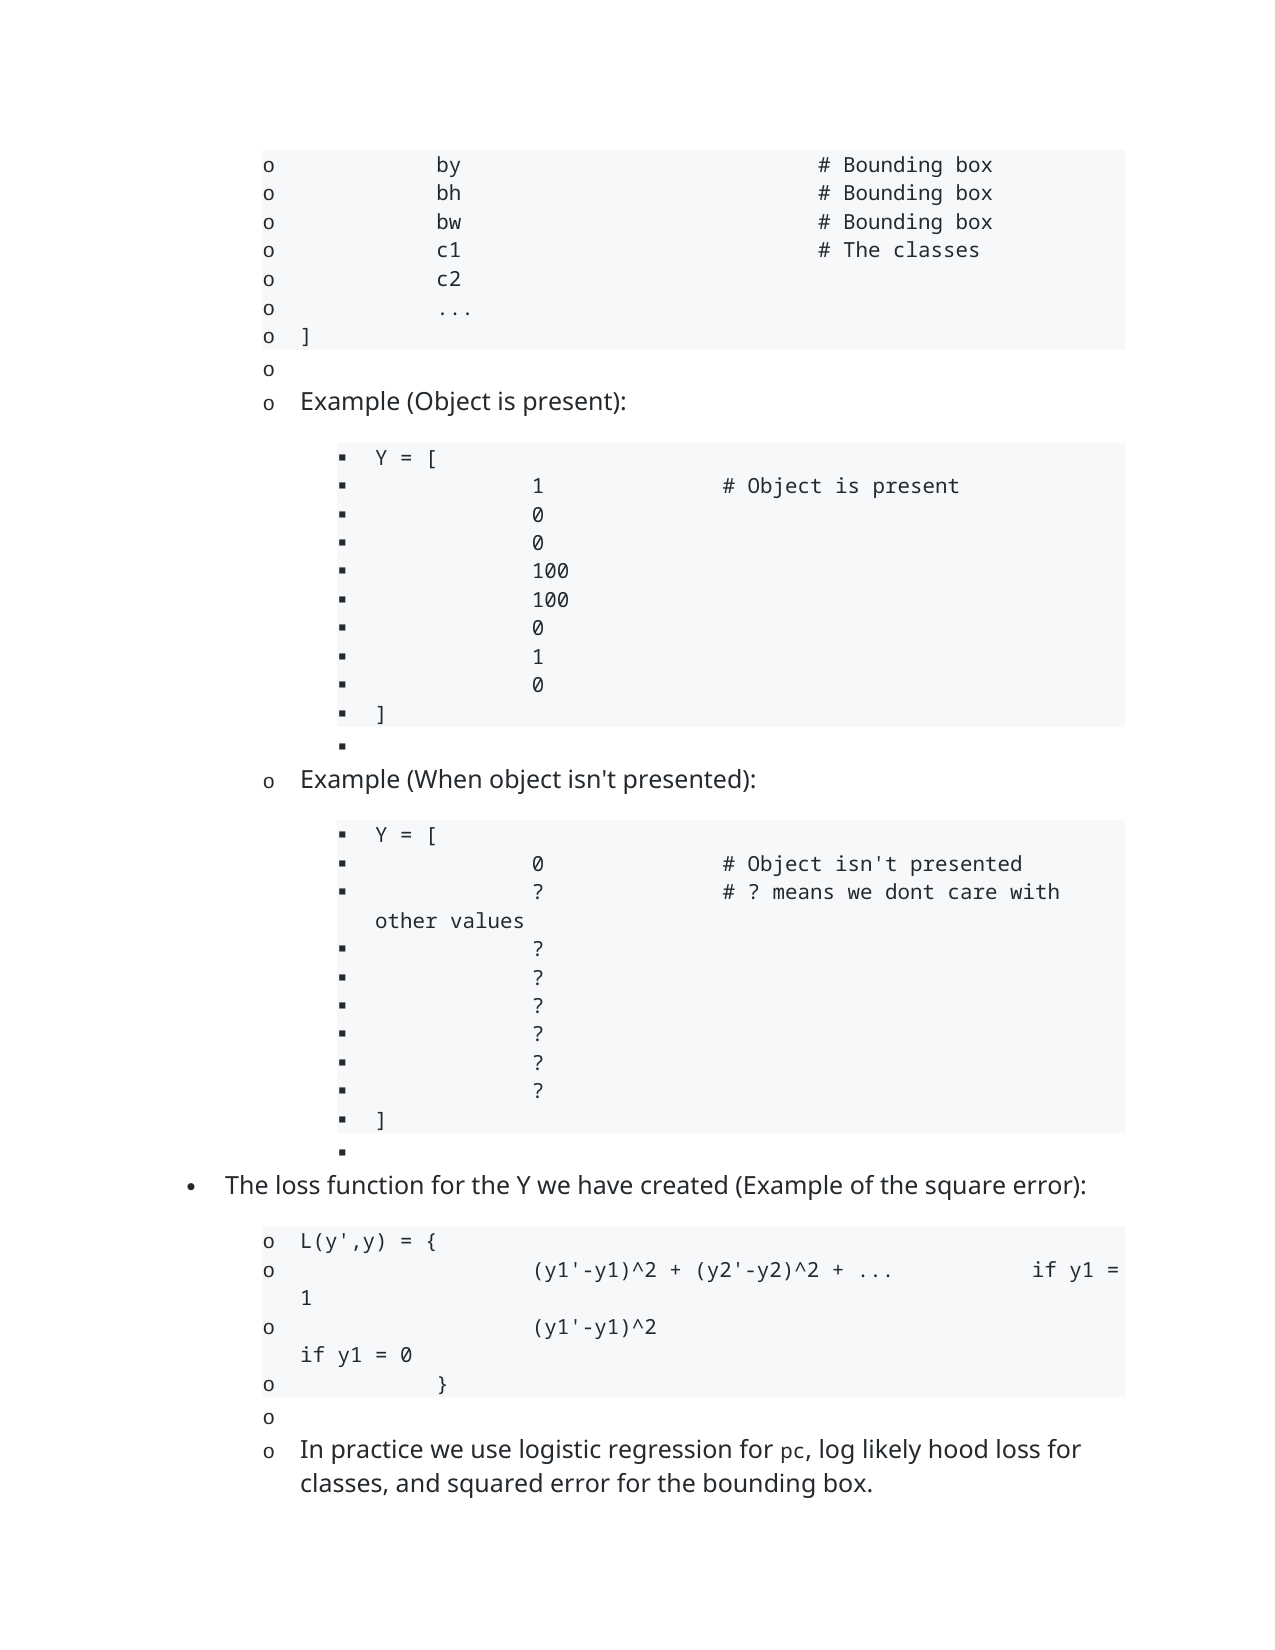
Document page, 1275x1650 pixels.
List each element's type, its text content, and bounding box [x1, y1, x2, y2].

list Y = [ [337, 443, 1125, 471]
list In practice we use logistic regression for pc, log likely hood loss for classes, and squared error for the bounding box. [262, 1431, 1125, 1499]
list 100 [337, 585, 1125, 613]
list bw # Bounding box [262, 207, 1125, 236]
list ? # ? means we dont care with other values [337, 877, 1125, 934]
list c2 [262, 264, 1125, 293]
list 1 [337, 642, 1125, 670]
list ? [337, 1048, 1125, 1076]
list c1 # The classes [262, 236, 1125, 264]
list ] [262, 321, 1125, 350]
list Y = [ [337, 820, 1125, 849]
list (y1'-y1)^2 + (y2'-y2)^2 + ... if y1 = 1 [262, 1255, 1125, 1312]
list Example (When object isn't presented): [262, 761, 1125, 795]
list 0 [337, 528, 1125, 557]
list 100 [337, 557, 1125, 585]
list ? [337, 1019, 1125, 1048]
list 0 # Object isn't presented [337, 849, 1125, 877]
list 0 [337, 670, 1125, 699]
list 1 # Object is present [337, 471, 1125, 500]
list ] [337, 1105, 1125, 1133]
list (y1'-y1)^2 if y1 = 0 [262, 1312, 1125, 1369]
list } [262, 1369, 1125, 1397]
list bh # Bounding box [262, 178, 1125, 207]
list L(y',y) = { [262, 1226, 1125, 1255]
list 0 [337, 500, 1125, 528]
list Example (Object is present): [262, 384, 1125, 418]
list ... [262, 293, 1125, 321]
list The loss function for the Y we have created (Example of the square error): [187, 1167, 1125, 1201]
list ? [337, 963, 1125, 991]
list ] [337, 699, 1125, 727]
list 0 [337, 613, 1125, 642]
list ? [337, 934, 1125, 963]
list by # Bounding box [262, 150, 1125, 178]
list ? [337, 1076, 1125, 1105]
list ? [337, 991, 1125, 1019]
